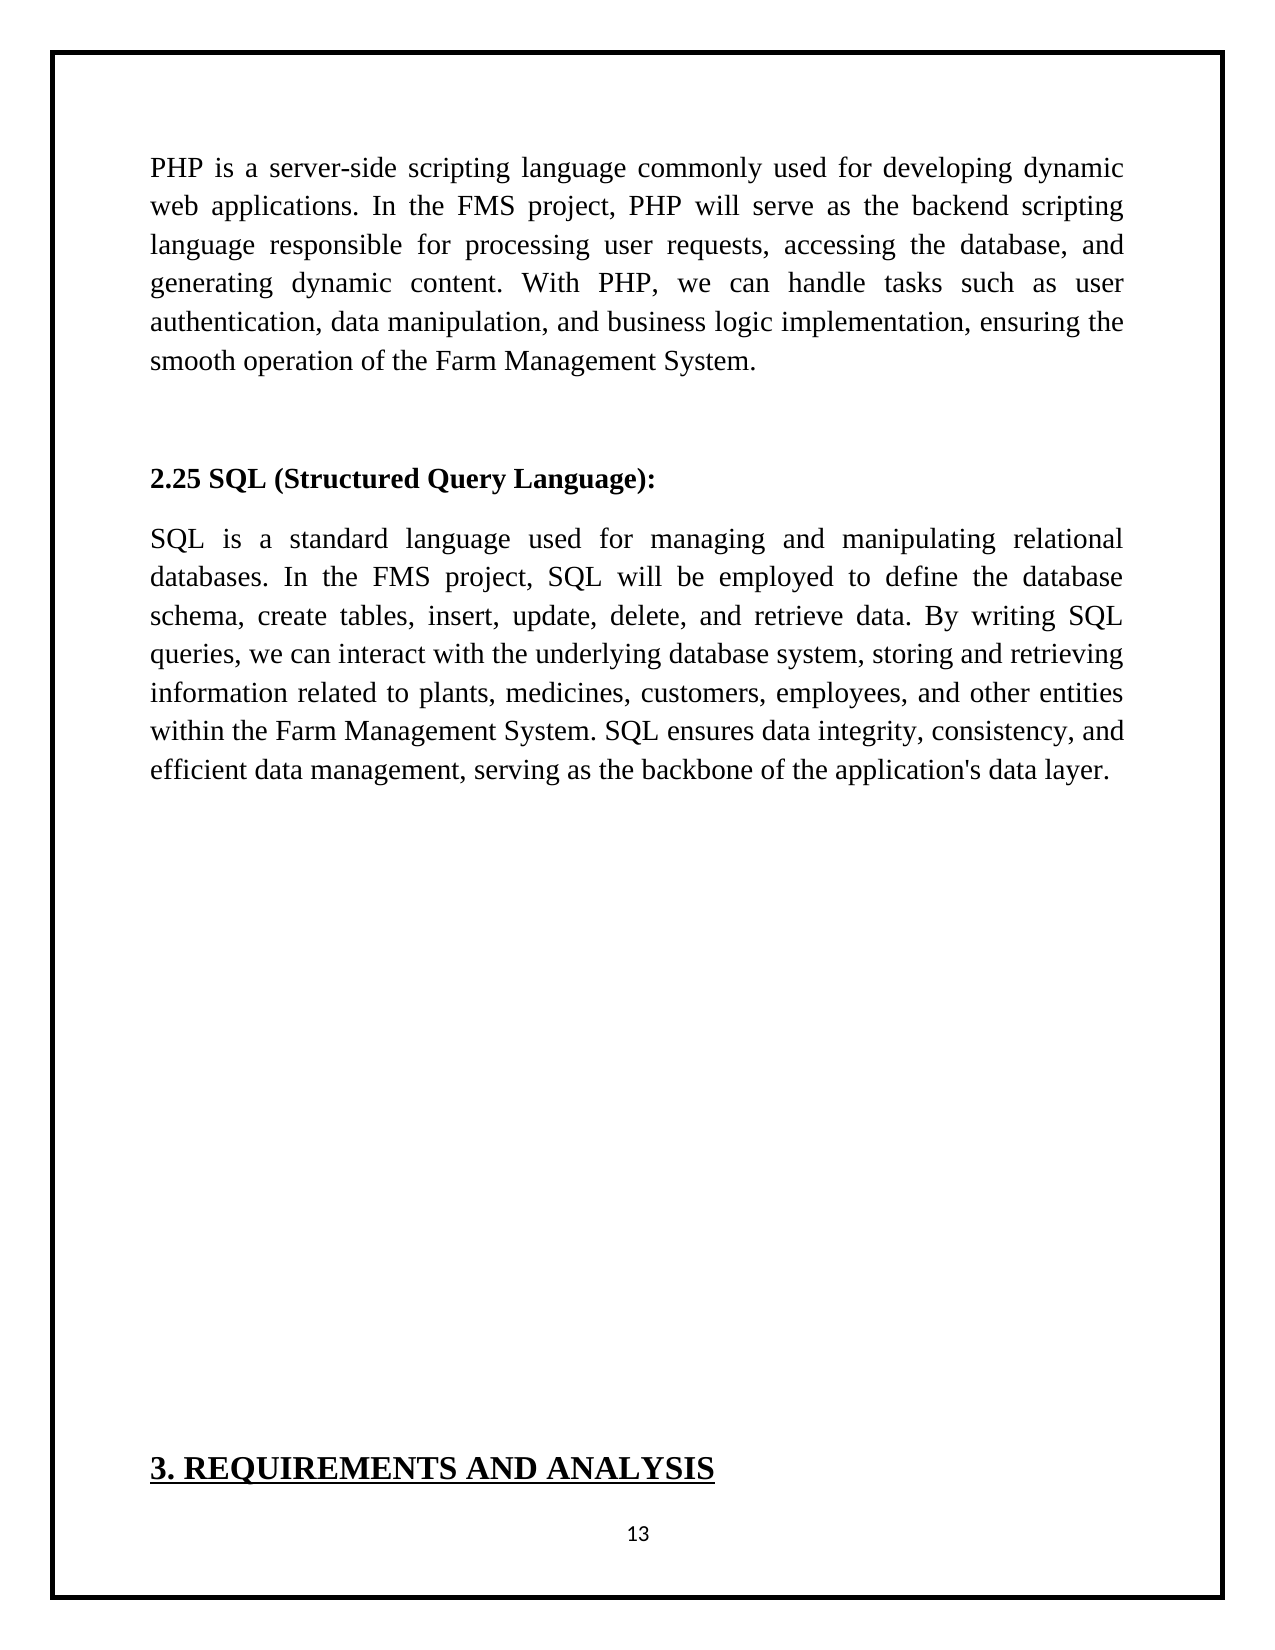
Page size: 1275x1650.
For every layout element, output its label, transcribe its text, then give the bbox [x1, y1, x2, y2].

text PHP is a server-side scripting language commonly used for developing dynamic web applications. In the FMS project, PHP will serve as the backend scripting language responsible for processing user requests, accessing the database, and generating dynamic content. With PHP, we can handle tasks such as user authentication, data manipulation, and business logic implementation, ensuring the smooth operation of the Farm Management System. [150, 150, 1125, 376]
text 2.25 SQL (Structured Query Language): [150, 461, 1125, 495]
text 3. REQUIREMENTS AND ANALYSIS [150, 1448, 1125, 1487]
text SQL is a standard language used for managing and manipulating relational databases. In the FMS project, SQL will be employed to define the database schema, create tables, insert, update, delete, and retrieve data. By writing SQL queries, we can interact with the underlying database system, storing and retrieving information related to plants, medicines, customers, employees, and other entities within the Farm Management System. SQL ensures data integrity, consistency, and efficient data management, serving as the backbone of the application's data layer. [150, 521, 1125, 786]
